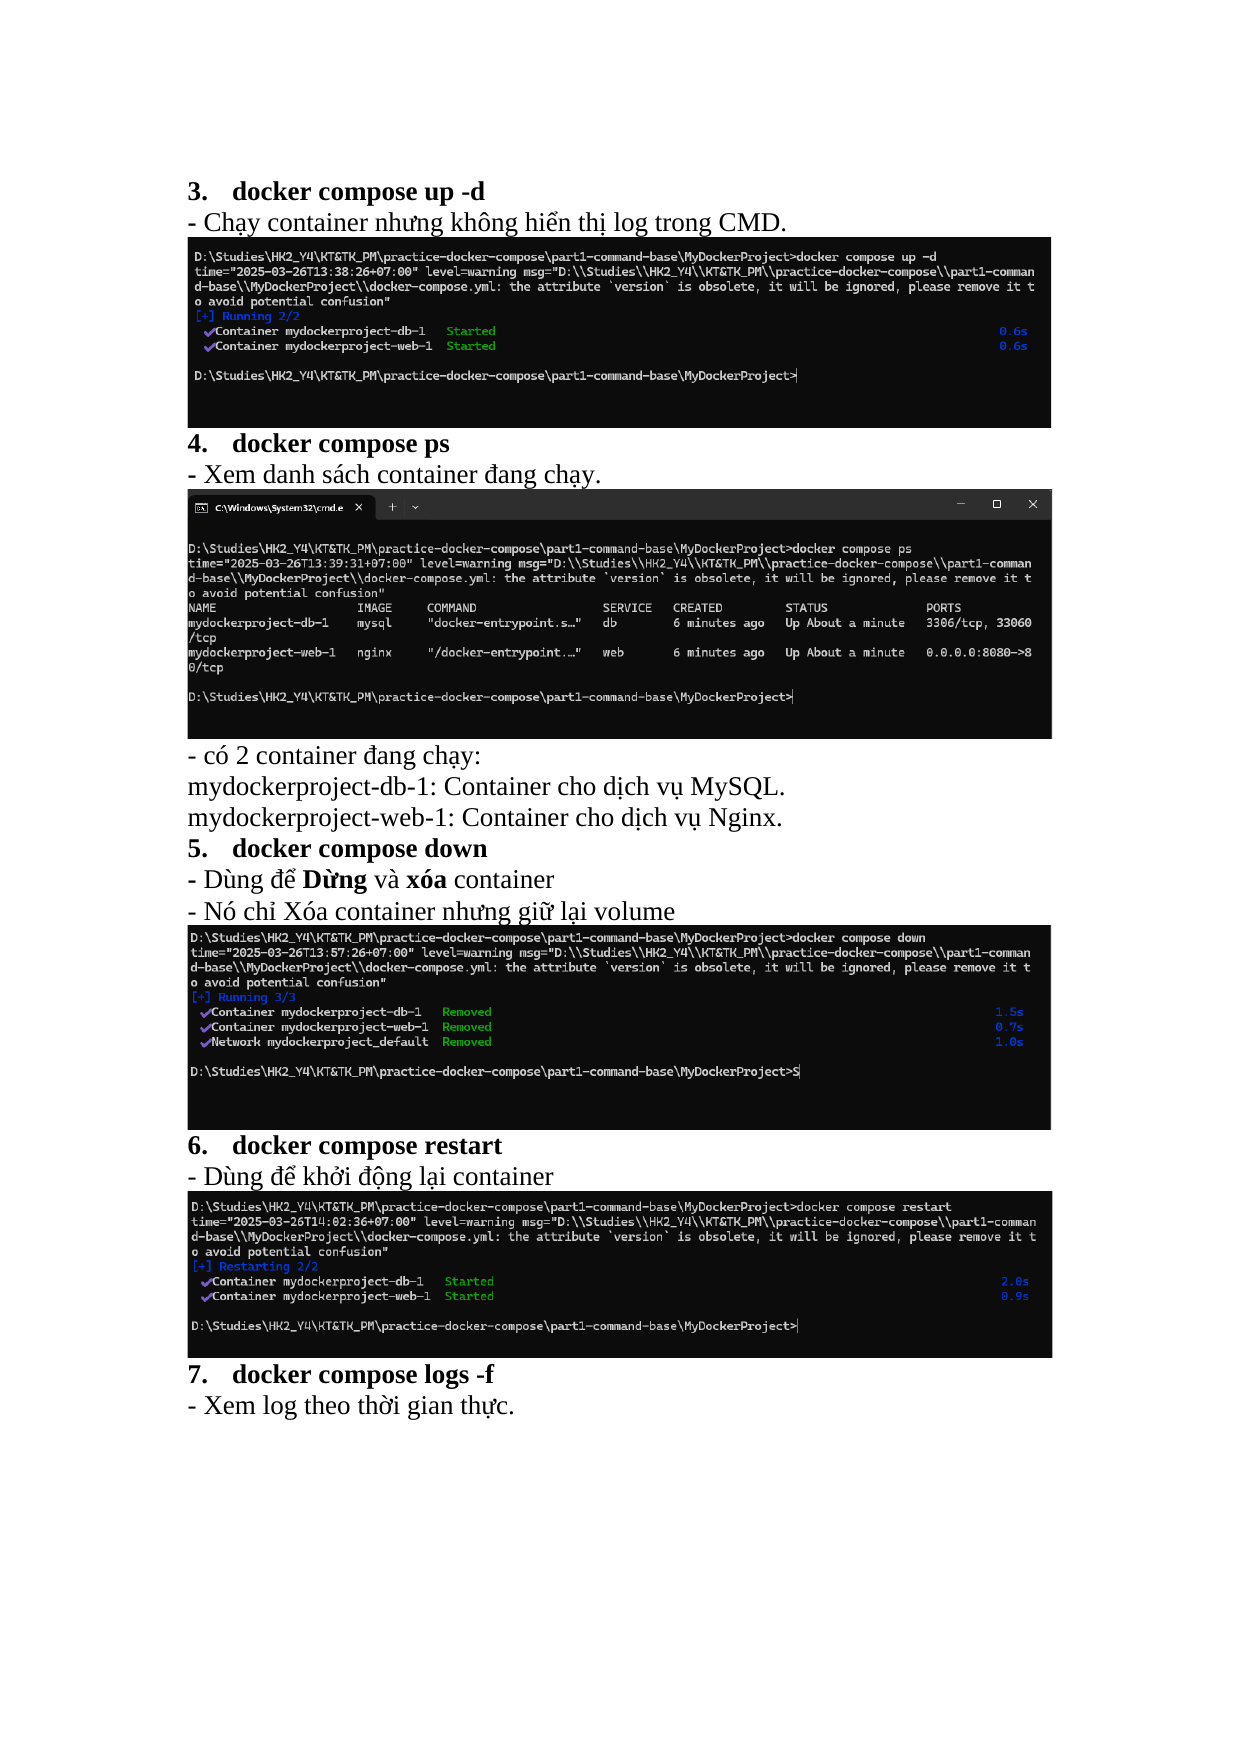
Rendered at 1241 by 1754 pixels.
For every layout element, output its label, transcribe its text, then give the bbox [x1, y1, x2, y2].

list docker compose down [187, 832, 1053, 863]
picture [187, 1191, 1053, 1358]
list docker compose ps [187, 427, 1053, 458]
list mydockerproject-web-1: Container cho dịch vụ Nginx. [187, 801, 1053, 832]
list - Xem log theo thời gian thực. [187, 1389, 1053, 1420]
picture [187, 489, 1053, 739]
picture [187, 237, 1052, 428]
list - Chạy container nhưng không hiển thị log trong CMD. [187, 207, 1053, 238]
list mydockerproject-db-1: Container cho dịch vụ MySQL. [187, 770, 1053, 801]
list - Nó chỉ Xóa container nhưng giữ lại volume [187, 895, 1053, 926]
list docker compose logs -f [187, 1358, 1053, 1389]
list - Dùng để khởi động lại container [187, 1160, 1053, 1191]
list docker compose restart [187, 1129, 1053, 1160]
list docker compose up -d [187, 175, 1053, 207]
list - Xem danh sách container đang chạy. [187, 458, 1053, 489]
list - Dùng để Dừng và xóa container [187, 863, 1053, 895]
picture [187, 925, 1052, 1130]
list - có 2 container đang chạy: [187, 739, 1053, 770]
